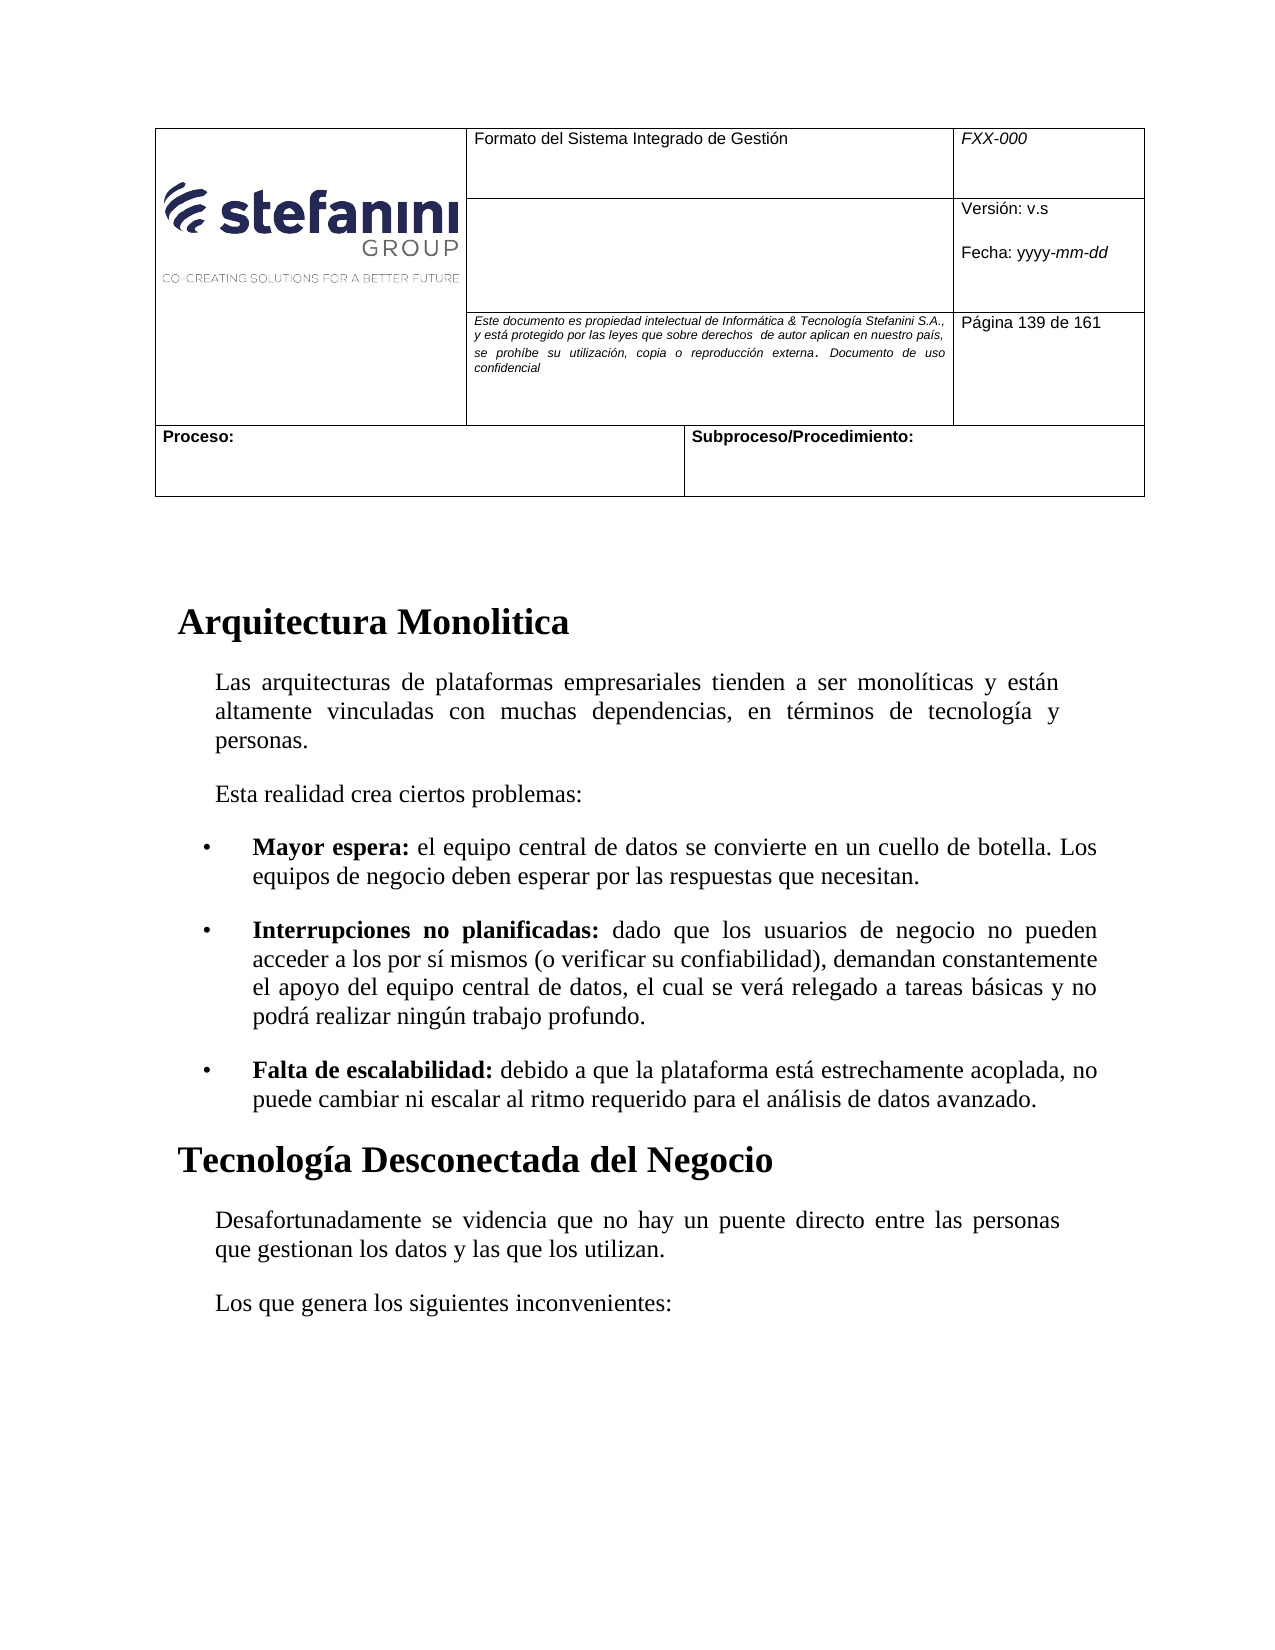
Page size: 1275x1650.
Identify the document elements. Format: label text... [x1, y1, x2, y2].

list Falta de escalabilidad: debido a que la plataforma está estrechamente acoplada, no puede cambiar ni escalar al ritmo requerido para el análisis de datos avanzado. [202, 1055, 1098, 1112]
list Interrupciones no planificadas: dado que los usuarios de negocio no pueden acceder a los por sí mismos (o verificar su confiabilidad), demandan constantemente el apoyo del equipo central de datos, el cual se verá relegado a tareas básicas y no podrá realizar ningún trabajo profundo. [202, 915, 1098, 1030]
text Esta realidad crea ciertos problemas: [215, 779, 1060, 807]
text Los que genera los siguientes inconvenientes: [215, 1288, 1060, 1317]
subtitle Tecnología Desconectada del Negocio [177, 1137, 1098, 1181]
text Las arquitecturas de plataformas empresariales tienden a ser monolíticas y están altamente vinculadas con muchas dependencias, en términos de tecnología y personas. [215, 667, 1060, 754]
list Mayor espera: el equipo central de datos se convierte en un cuello de botella. Los equipos de negocio deben esperar por las respuestas que necesitan. [202, 832, 1098, 890]
subtitle Arquitectura Monolitica [177, 599, 1098, 642]
text Desafortunadamente se videncia que no hay un puente directo entre las personas que gestionan los datos y las que los utilizan. [215, 1206, 1060, 1263]
picture [162, 182, 460, 286]
